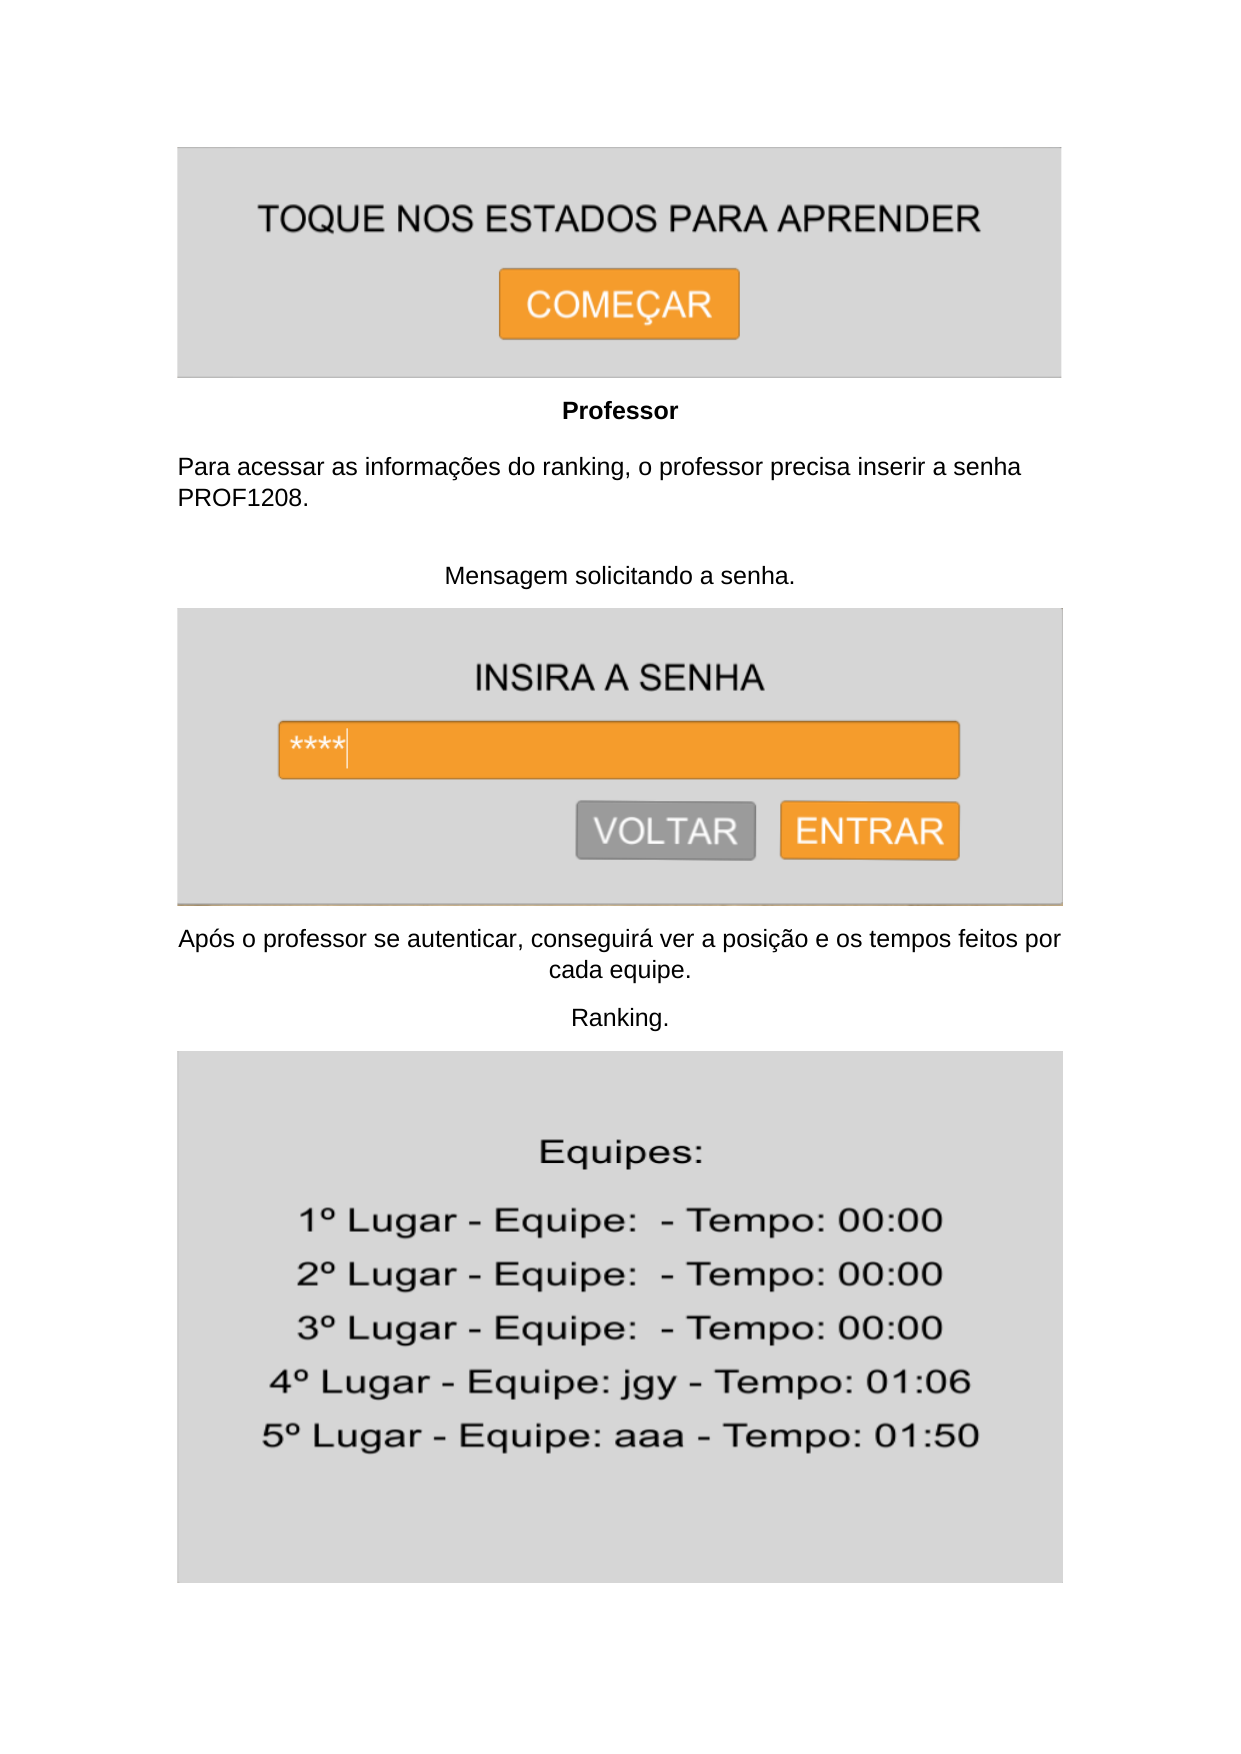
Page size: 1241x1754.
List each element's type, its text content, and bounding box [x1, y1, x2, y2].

subtitle Para acessar as informações do ranking, o professor precisa inserir a senha PROF1208. [177, 452, 1063, 512]
text Após o professor se autenticar, conseguirá ver a posição e os tempos feitos por cada equipe. [177, 924, 1063, 984]
text Ranking. [177, 1003, 1063, 1032]
text Mensagem solicitando a senha. [177, 561, 1063, 590]
picture [177, 147, 1062, 378]
picture [177, 1051, 1063, 1583]
picture [177, 608, 1063, 906]
text Professor [177, 396, 1063, 425]
